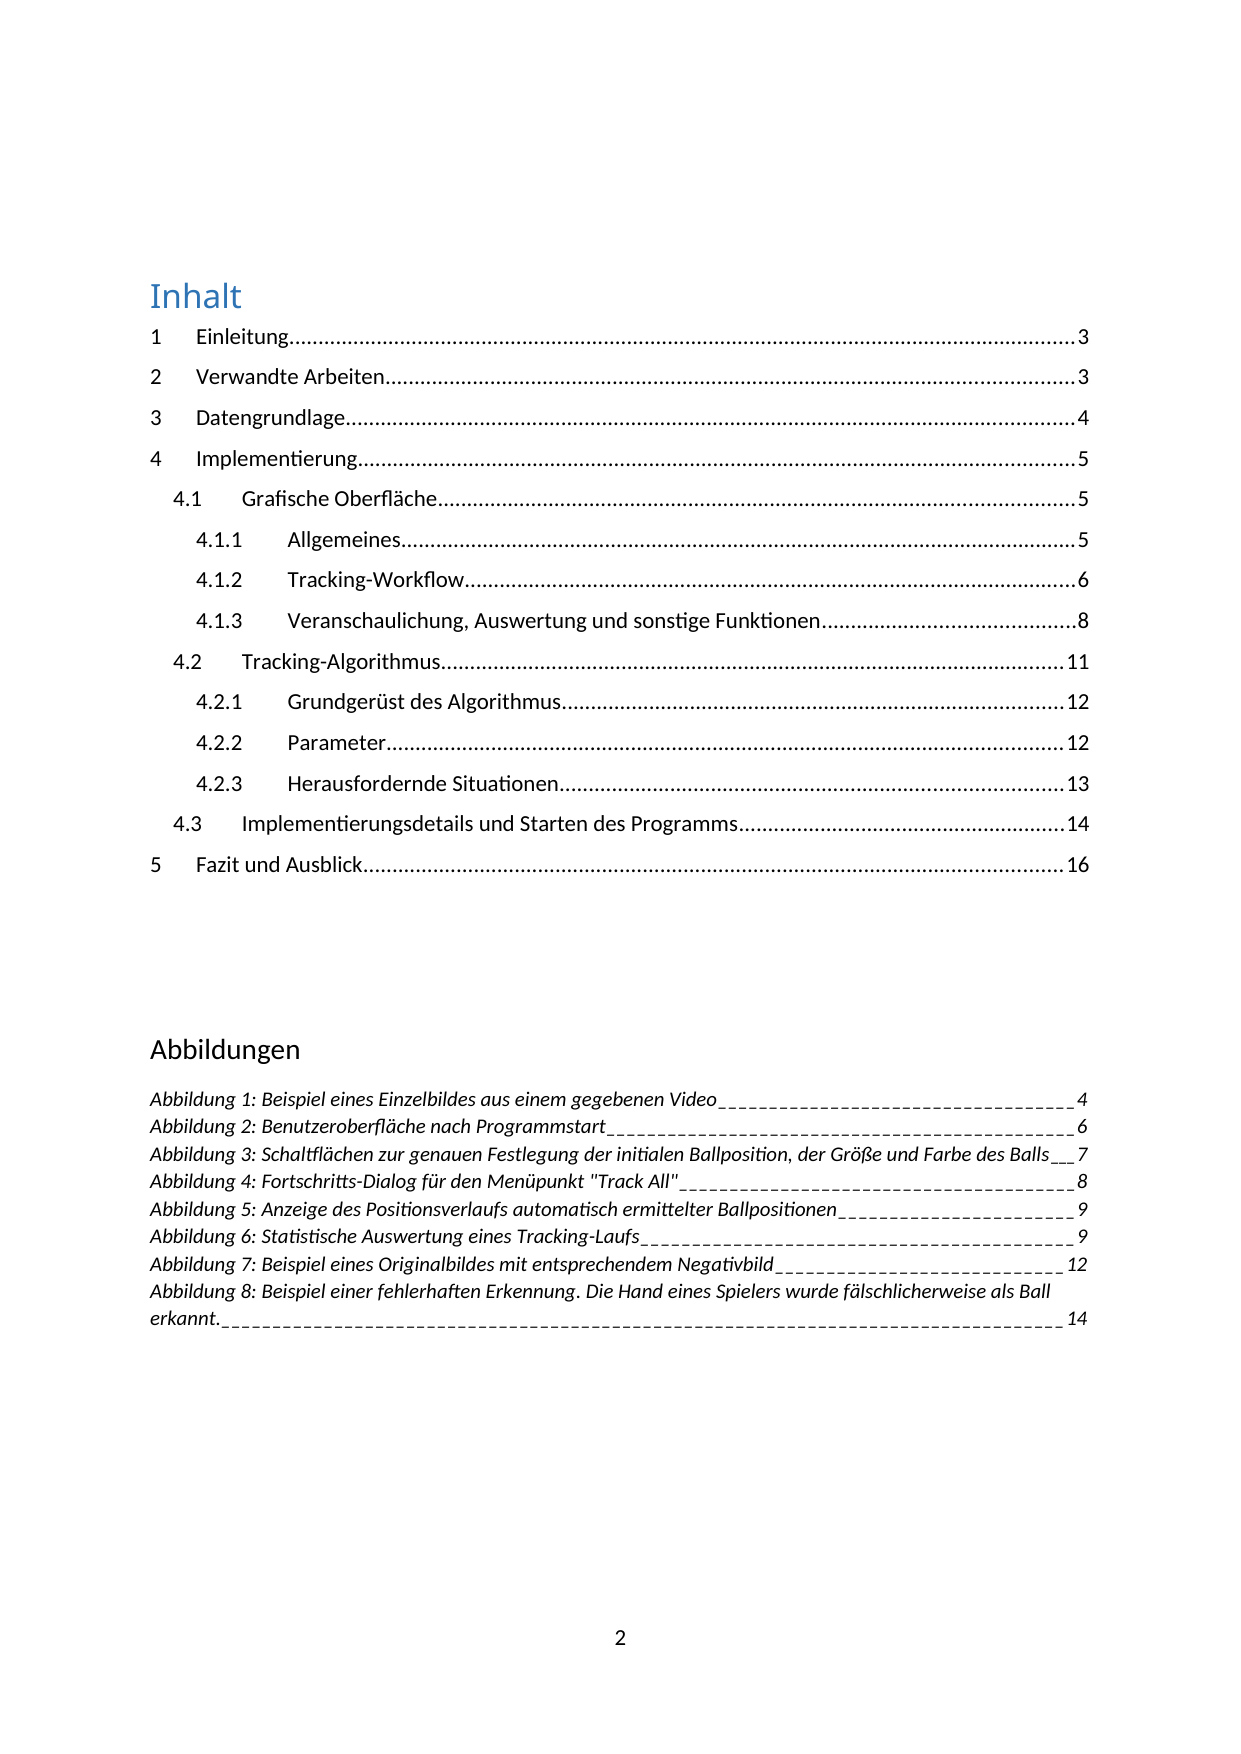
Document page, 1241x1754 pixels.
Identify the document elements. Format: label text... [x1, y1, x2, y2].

text Abbildungen [150, 1031, 1090, 1067]
text Abbildung 5: Anzeige des Positionsverlaufs automatisch ermittelter Ballpositionen 9 [150, 1196, 1090, 1221]
text Abbildung 4: Fortschritts-Dialog für den Menüpunkt "Track All" 8 [150, 1168, 1090, 1194]
text Abbildung 1: Beispiel eines Einzelbildes aus einem gegebenen Video 4 [150, 1086, 1090, 1112]
text Abbildung 3: Schaltflächen zur genauen Festlegung der initialen Ballposition, der Größe und Farbe des Balls 7 [150, 1141, 1090, 1167]
text Abbildung 7: Beispiel eines Originalbildes mit entsprechendem Negativbild 12 [150, 1251, 1090, 1276]
text Abbildung 6: Statistische Auswertung eines Tracking-Laufs 9 [150, 1223, 1090, 1249]
text Abbildung 2: Benutzeroberfläche nach Programmstart 6 [150, 1114, 1090, 1139]
text Abbildung 8: Beispiel einer fehlerhaften Erkennung. Die Hand eines Spielers wurde fälschlicherweise als Ball erkannt. 14 [150, 1278, 1090, 1331]
